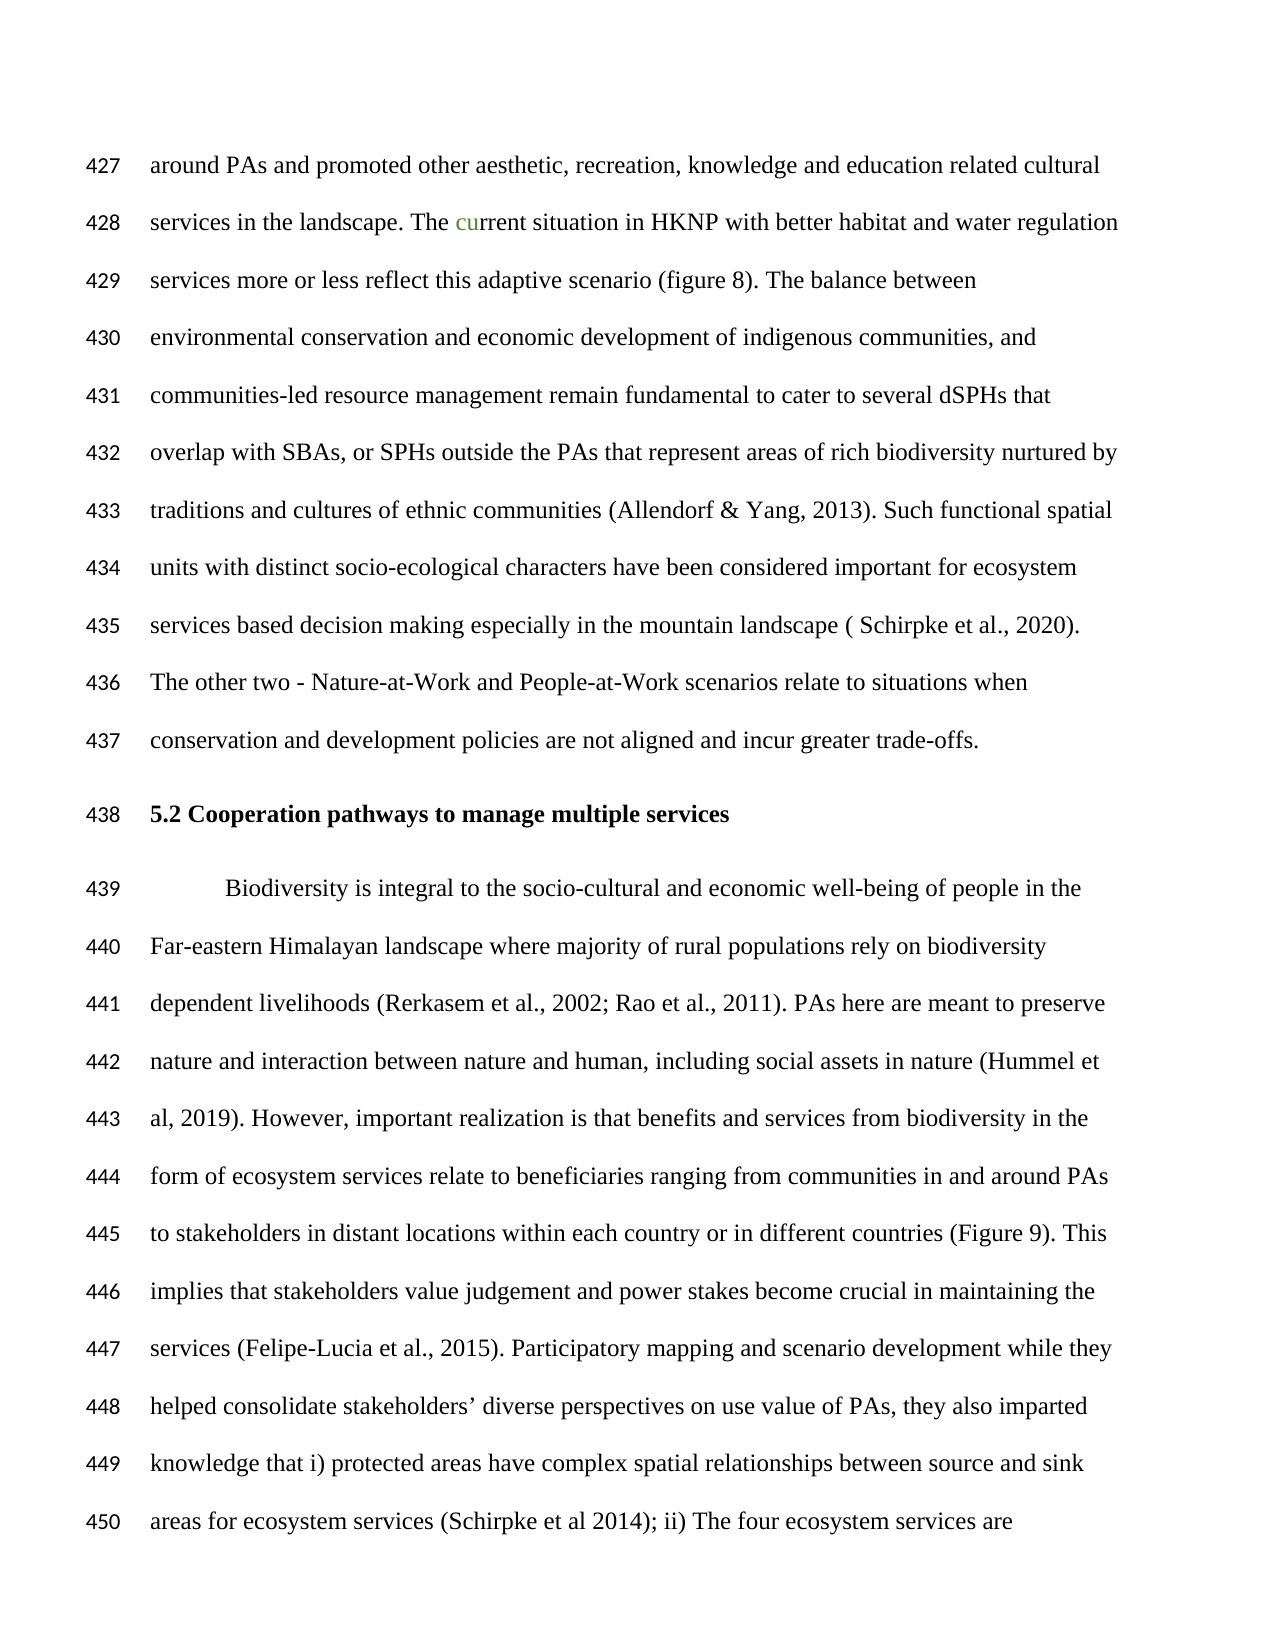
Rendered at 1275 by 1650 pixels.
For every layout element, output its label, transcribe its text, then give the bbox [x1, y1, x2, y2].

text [150, 873, 1125, 1534]
text 5.2 Cooperation pathways to manage multiple services [150, 799, 1125, 828]
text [150, 150, 1125, 754]
